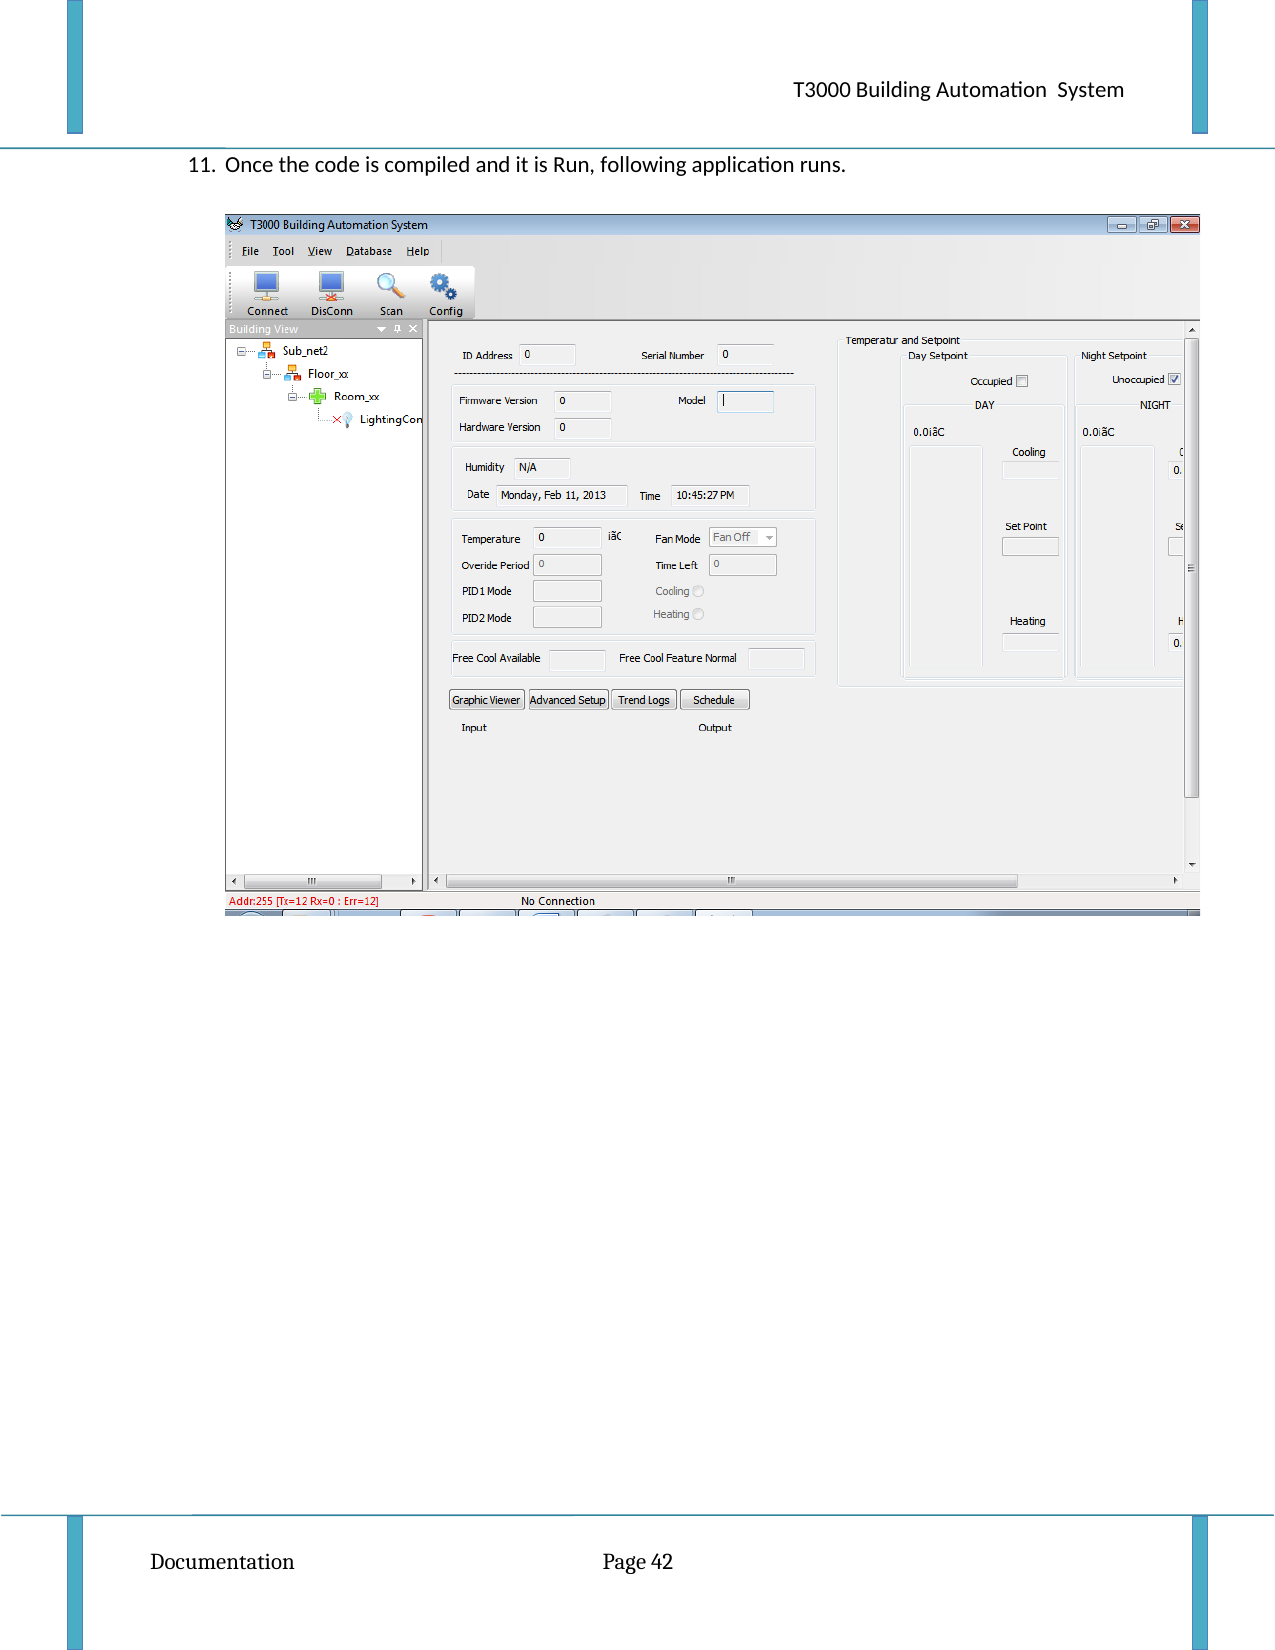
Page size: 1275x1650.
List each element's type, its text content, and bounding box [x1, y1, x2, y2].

list Once the code is compiled and it is Run, following application runs. [187, 150, 1125, 178]
picture [225, 214, 1200, 916]
